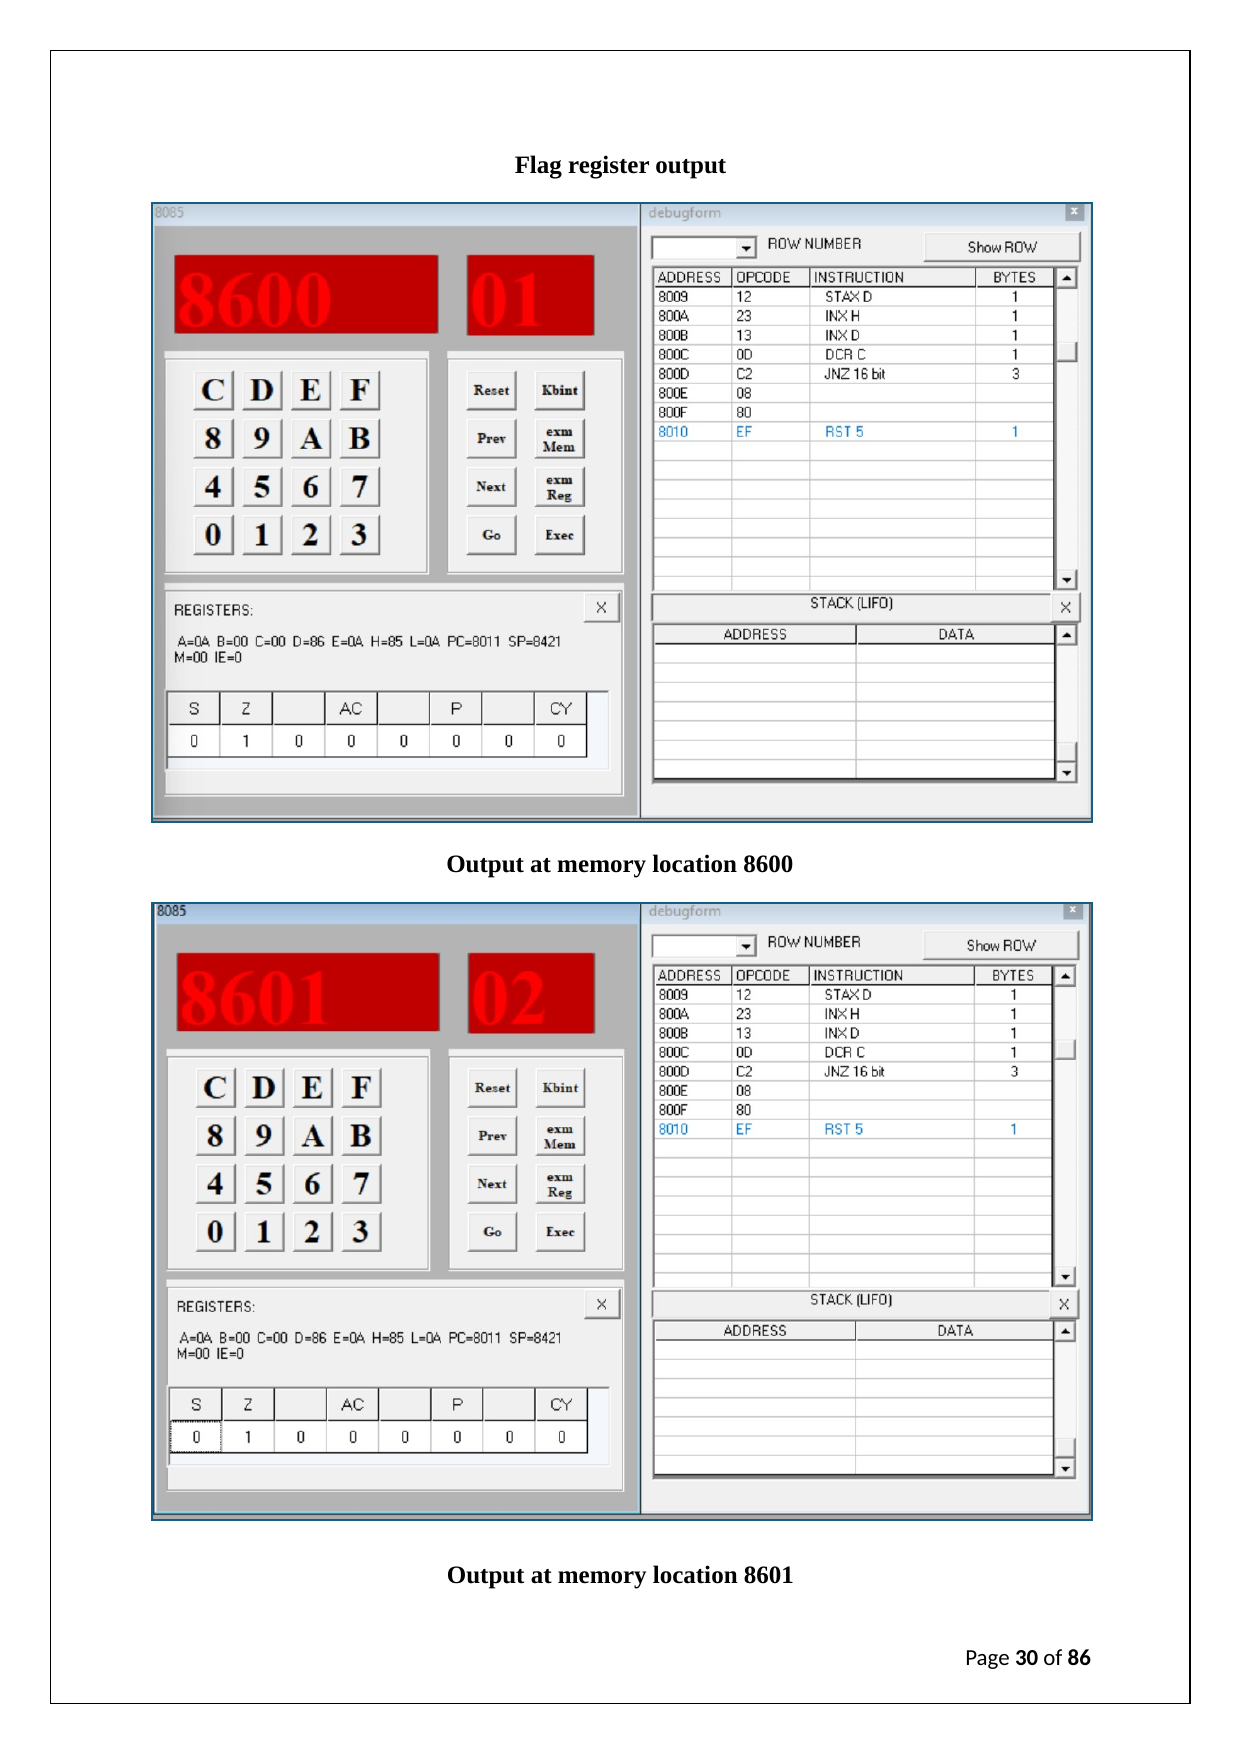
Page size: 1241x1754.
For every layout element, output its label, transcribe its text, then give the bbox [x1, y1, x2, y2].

subtitle Flag register output [160, 151, 1080, 179]
picture [153, 904, 1091, 1519]
picture [153, 204, 1091, 821]
text Output at memory location 8601 [447, 1560, 1080, 1589]
